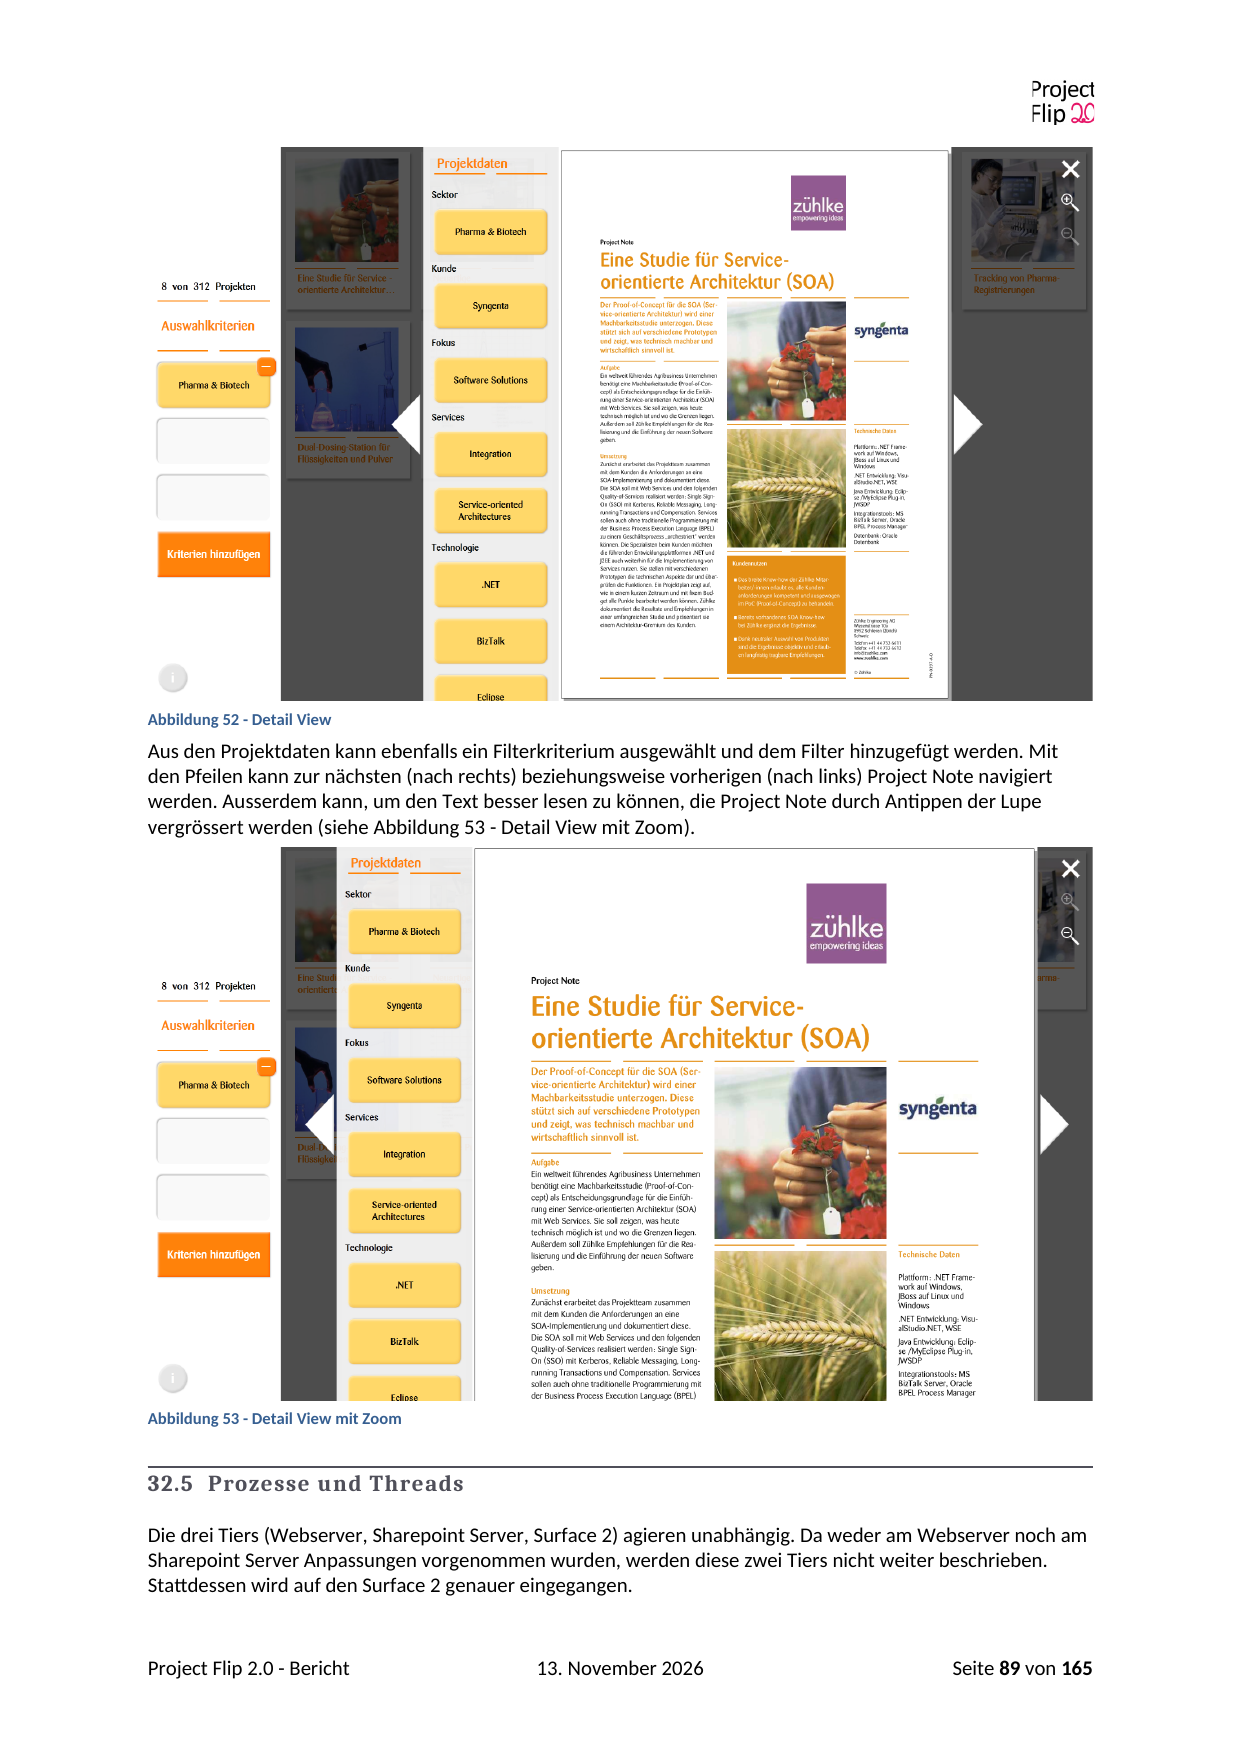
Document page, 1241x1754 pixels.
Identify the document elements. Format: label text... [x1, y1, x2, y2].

picture [147, 847, 1093, 1401]
text Aus den Projektdaten kann ebenfalls ein Filterkriterium ausgewählt und dem Filter hinzugefügt werden. Mit den Pfeilen kann zur nächsten (nach rechts) beziehungsweise vorherigen (nach links) Project Note navigiert werden. Ausserdem kann, um den Text besser lesen zu können, die Project Note durch Antippen der Lupe vergrössert werden (siehe Abbildung 53 - Detail View mit Zoom). [148, 738, 1093, 839]
text Die drei Tiers (Webserver, Sharepoint Server, Surface 2) agieren unabhängig. Da weder am Webserver noch am Sharepoint Server Anpassungen vorgenommen wurden, werden diese zwei Tiers nicht weiter beschrieben. Stattdessen wird auf den Surface 2 genauer eingegangen. [148, 1522, 1093, 1598]
text Abbildung 53 - Detail View mit Zoom [148, 1408, 1093, 1429]
subtitle Prozesse und Threads [148, 1468, 1093, 1497]
text Abbildung 52 - Detail View [148, 709, 1093, 729]
picture [147, 147, 1093, 701]
picture [1081, 79, 1097, 124]
